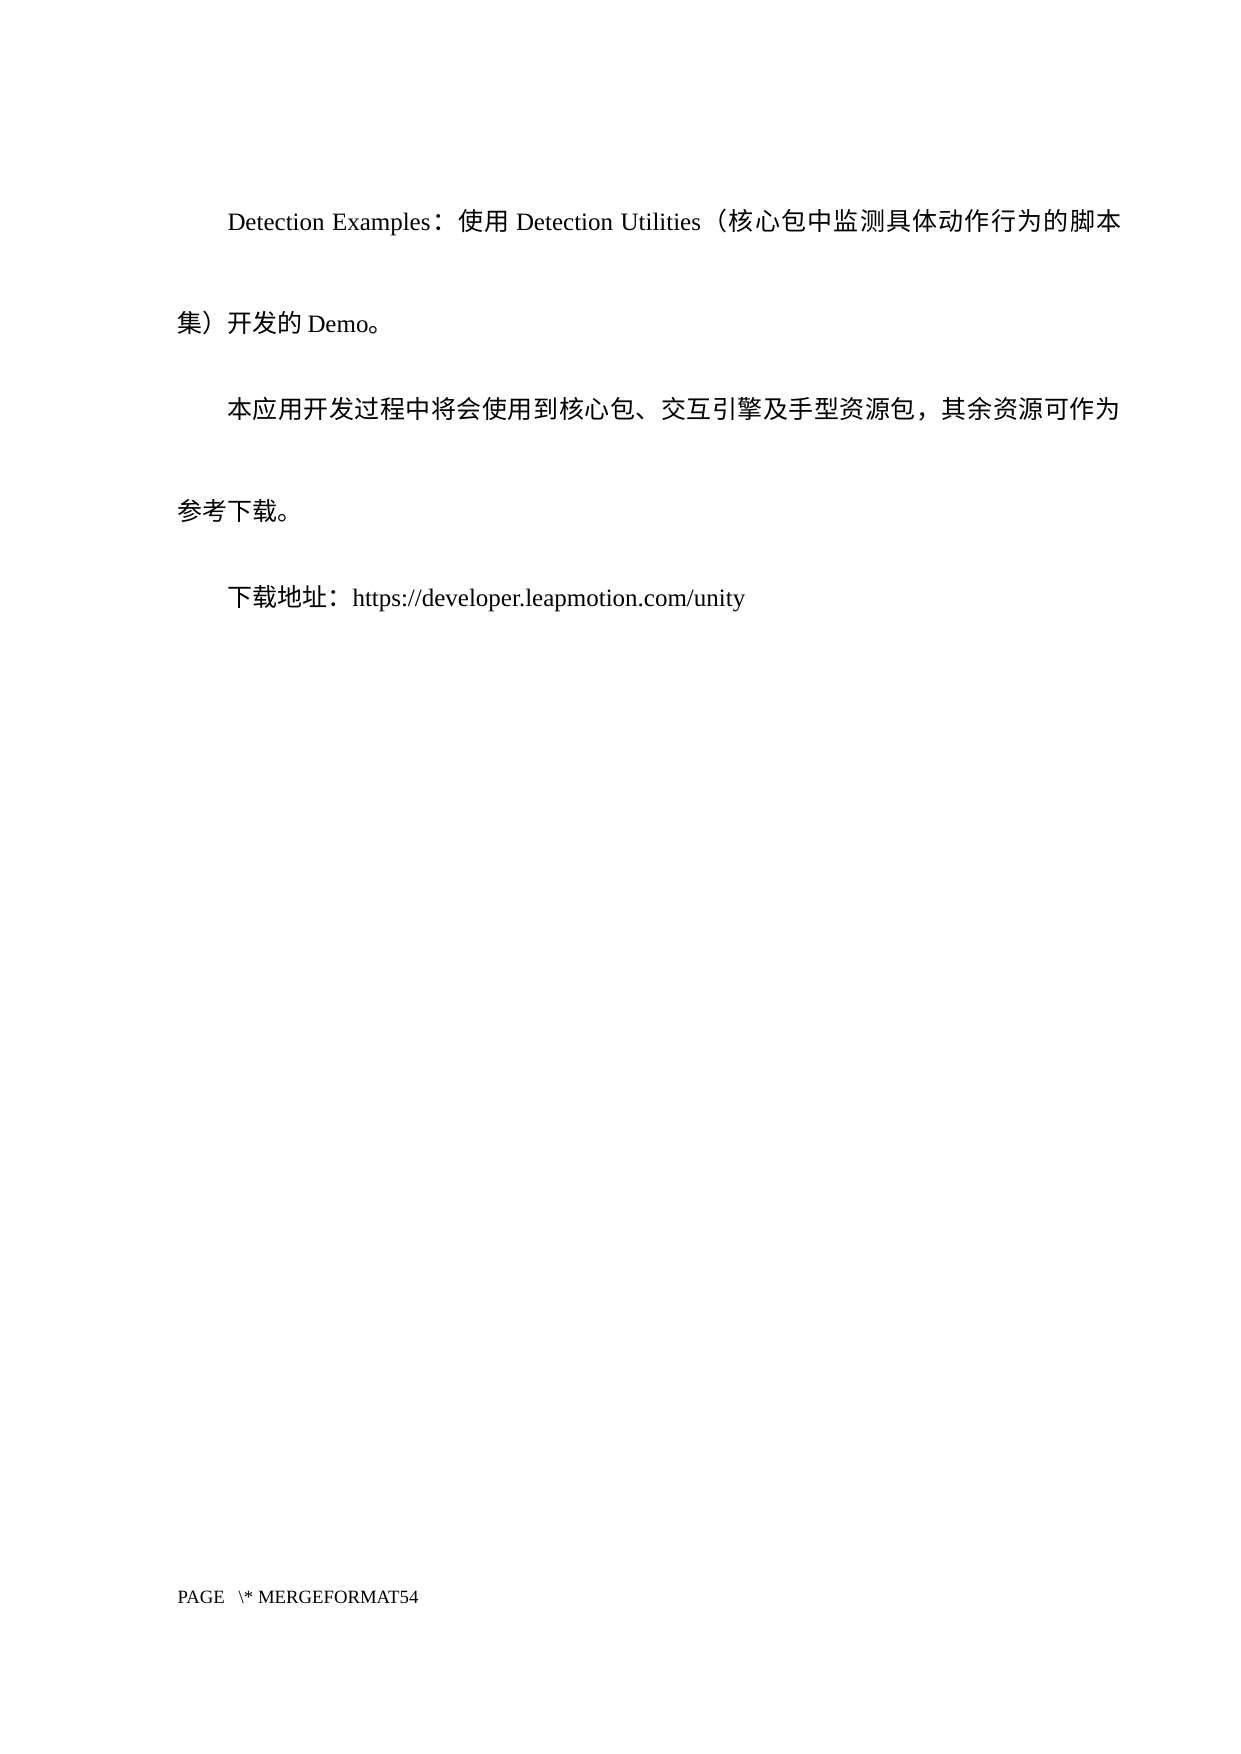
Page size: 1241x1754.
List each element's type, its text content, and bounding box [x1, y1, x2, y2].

text 下载地址：https://developer.leapmotion.com/unity [177, 561, 1122, 629]
text Detection Examples：使用Detection Utilities（核心包中监测具体动作行为的脚本集）开发的Demo。 [177, 185, 1122, 355]
text 本应用开发过程中将会使用到核心包、交互引擎及手型资源包，其余资源可作为参考下载。 [177, 373, 1122, 543]
